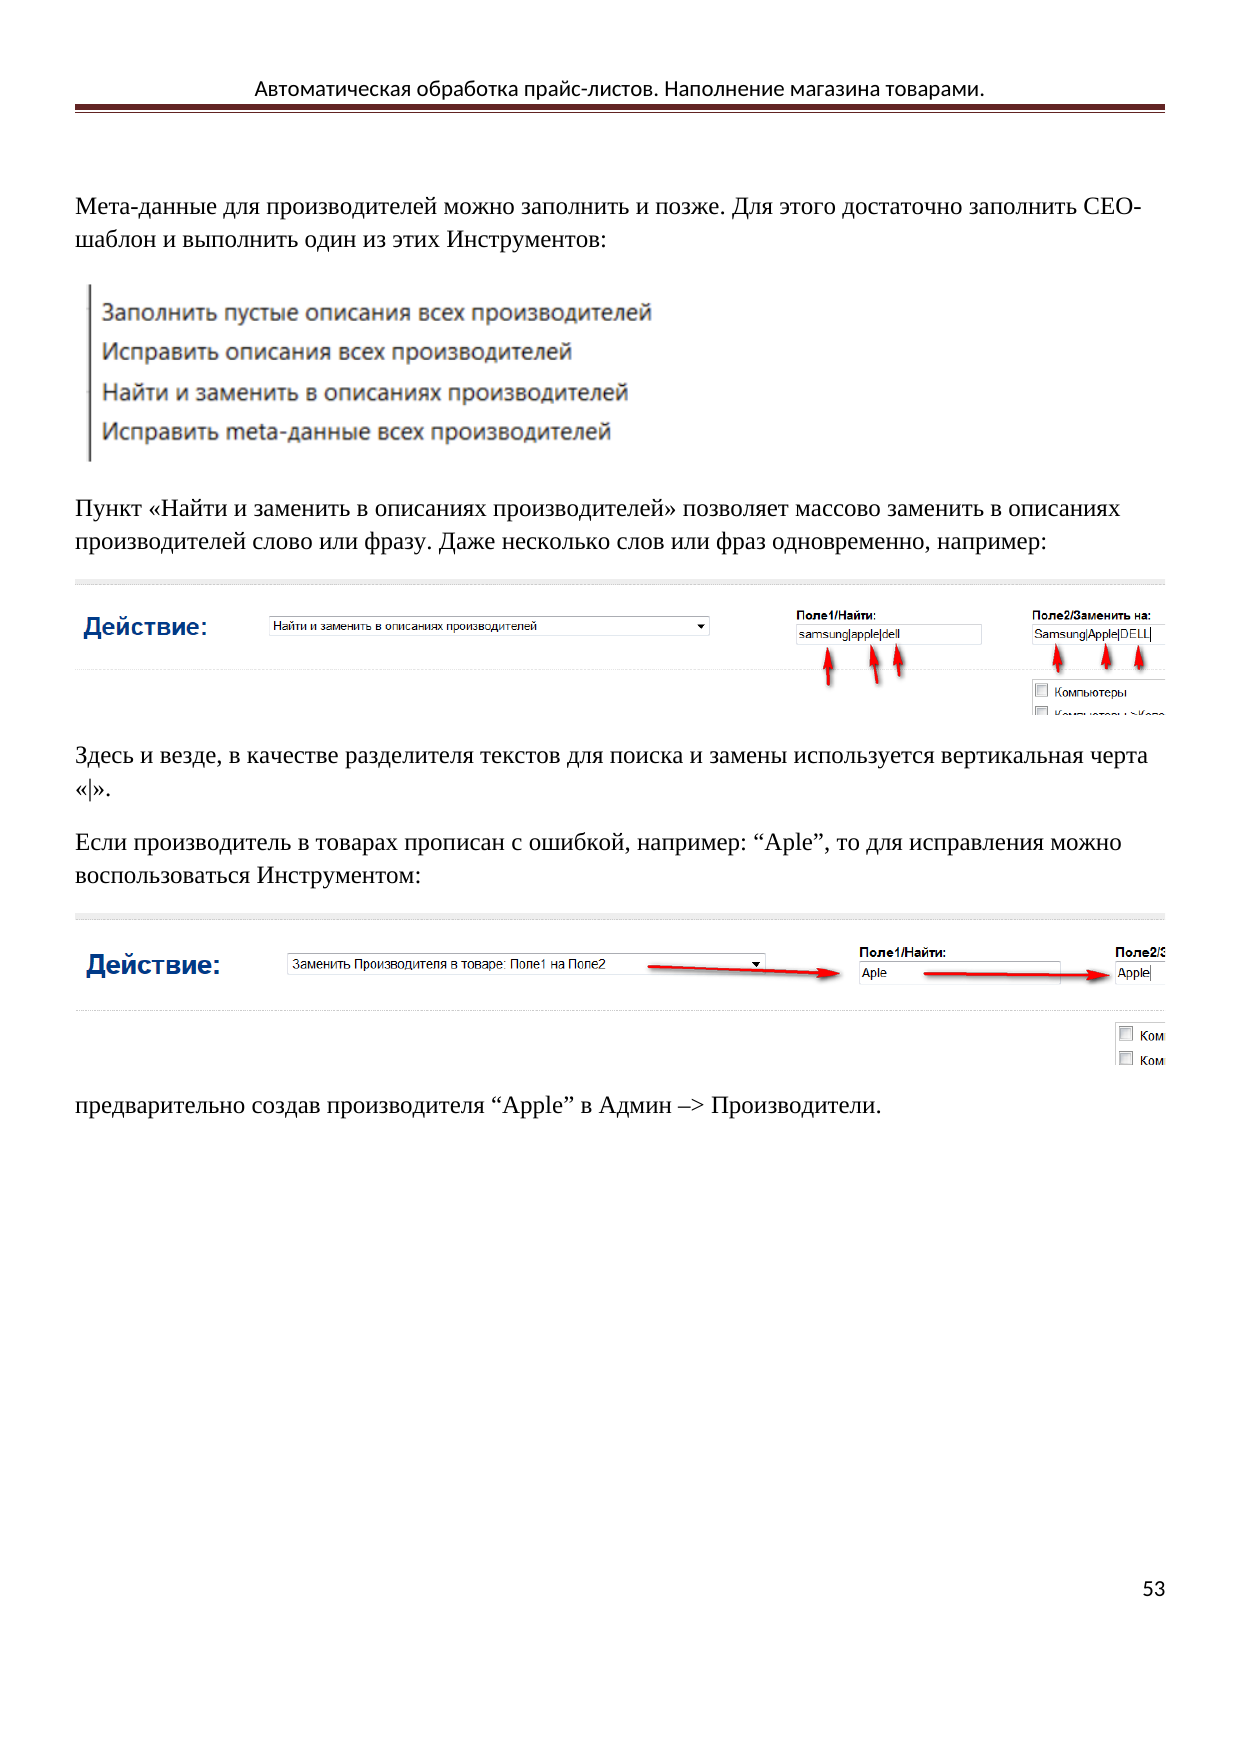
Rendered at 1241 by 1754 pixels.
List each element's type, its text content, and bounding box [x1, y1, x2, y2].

text Пункт «Найти и заменить в описаниях производителей» позволяет массово заменить в описаниях производителей слово или фразу. Даже несколько слов или фраз одновременно, например: [75, 493, 1165, 554]
text предварительно создав производителя “Apple” в Админ –> Производители. [75, 1090, 1165, 1118]
picture [75, 579, 1166, 715]
picture [75, 277, 858, 468]
text Здесь и везде, в качестве разделителя текстов для поиска и замены используется вертикальная черта «|». [75, 740, 1165, 802]
text Мета-данные для производителей можно заполнить и позже. Для этого достаточно заполнить СЕО-шаблон и выполнить один из этих Инструментов: [75, 191, 1165, 253]
picture [75, 913, 1166, 1065]
text Если производитель в товарах прописан с ошибкой, например: “Aple”, то для исправления можно воспользоваться Инструментом: [75, 827, 1165, 888]
